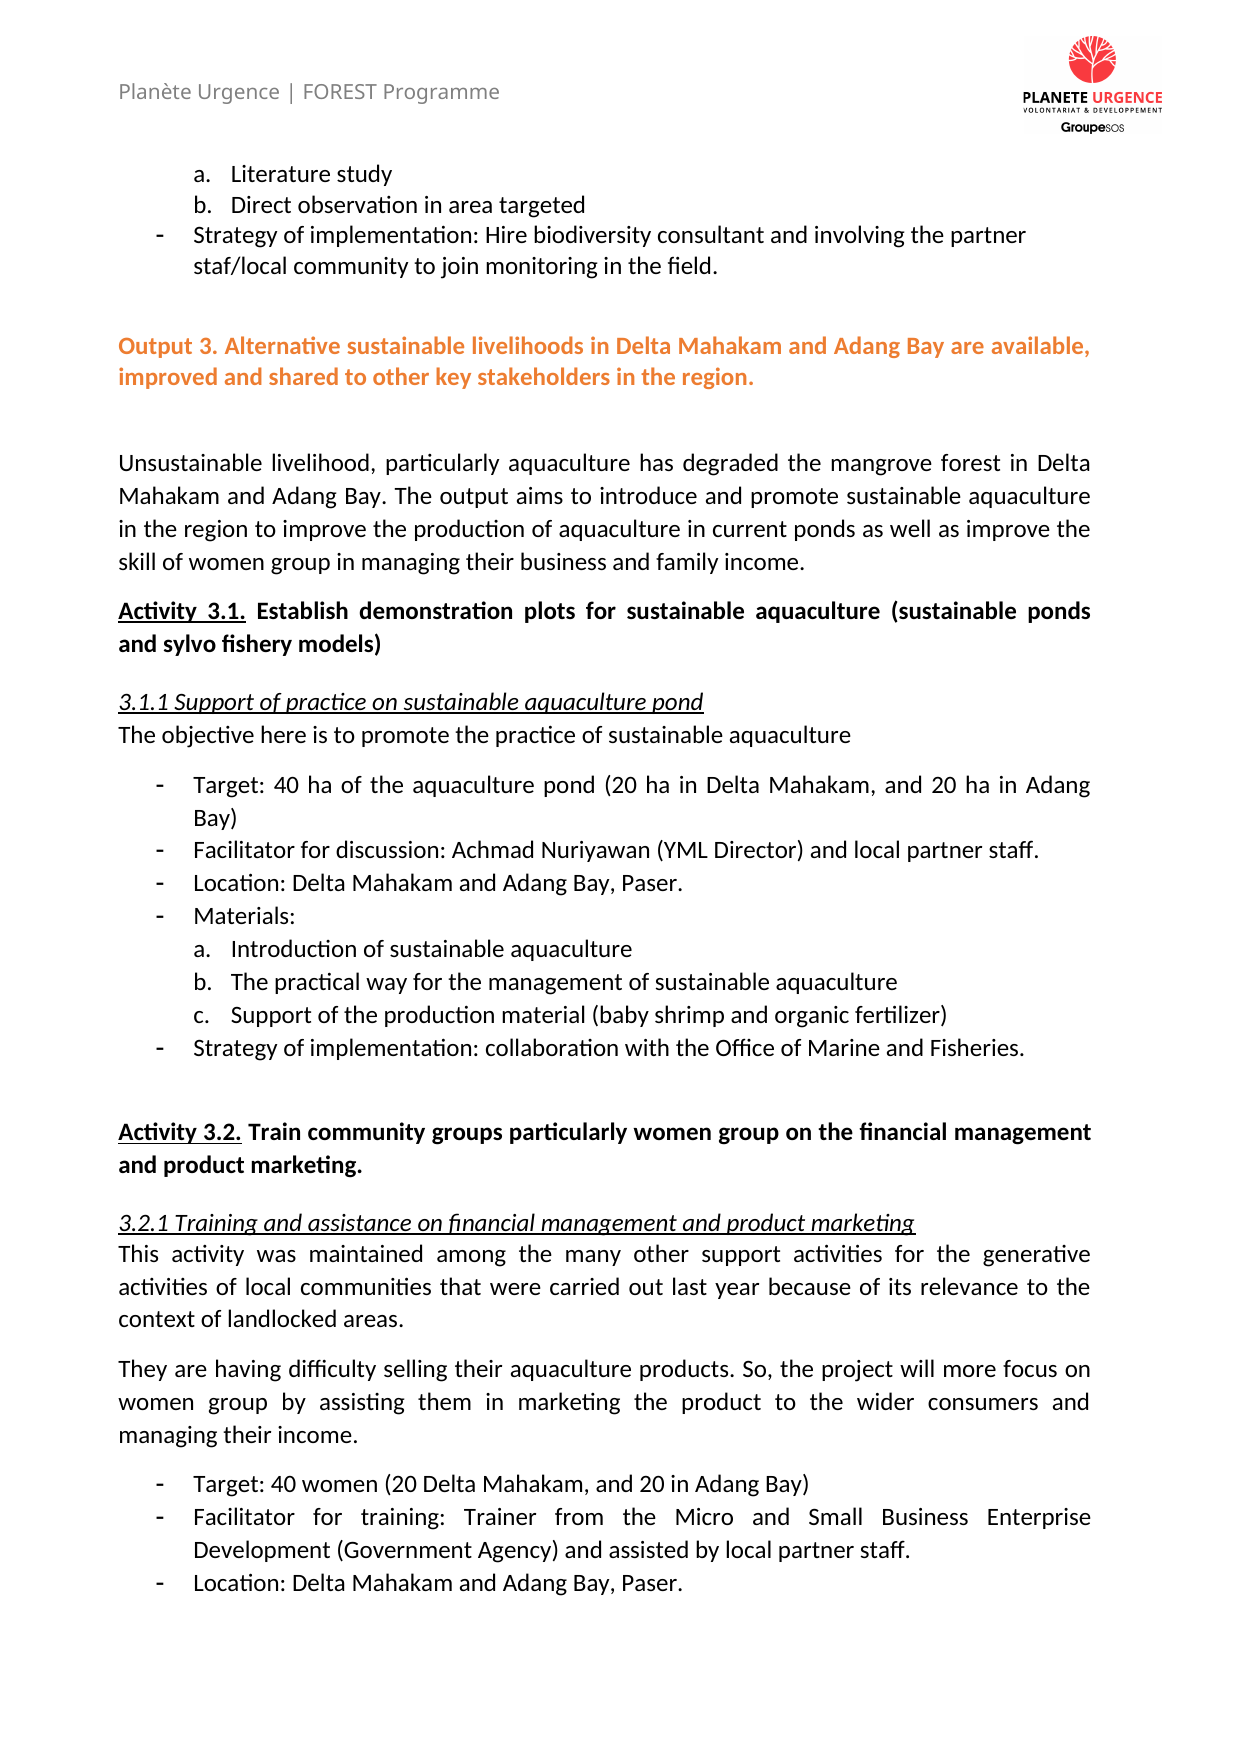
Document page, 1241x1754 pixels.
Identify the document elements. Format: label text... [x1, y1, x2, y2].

list Strategy of implementation: collaboration with the Office of Marine and Fisheries. [156, 1032, 1092, 1063]
text They are having difficulty selling their aquaculture products. So, the project will more focus on women group by assisting them in marketing the product to the wider consumers and managing their income. [118, 1353, 1092, 1449]
list Literature study [193, 159, 1092, 189]
list Location: Delta Mahakam and Adang Bay, Paser. [156, 1567, 1092, 1598]
text 3.2.1 Training and assistance on financial management and product marketing [118, 1207, 1092, 1238]
text This activity was maintained among the many other support activities for the generative activities of local communities that were carried out last year because of its relevance to the context of landlocked areas. [118, 1238, 1092, 1334]
text Unsustainable livelihood, particularly aquaculture has degraded the mangrove forest in Delta Mahakam and Adang Bay. The output aims to introduce and promote sustainable aquaculture in the region to improve the production of aquaculture in current ponds as well as improve the skill of women group in managing their business and family income. [118, 447, 1092, 576]
list Strategy of implementation: Hire biodiversity consultant and involving the partner staf/local community to join monitoring in the field. [156, 220, 1092, 281]
list Target: 40 ha of the aquaculture pond (20 ha in Delta Mahakam, and 20 ha in Adang Bay) [156, 769, 1092, 832]
list The practical way for the management of sustainable aquaculture [193, 966, 1092, 997]
text 3.1.1 Support of practice on sustainable aquaculture pond [118, 686, 1092, 717]
list Facilitator for training: Trainer from the Micro and Small Business Enterprise Development (Government Agency) and assisted by local partner staff. [156, 1502, 1092, 1565]
subtitle Output 3. Alternative sustainable livelihoods in Delta Mahakam and Adang Bay are available, improved and shared to other key stakeholders in the region. [118, 330, 1092, 391]
list Facilitator for discussion: Achmad Nuriyawan (YML Director) and local partner staff. [156, 835, 1092, 865]
list Target: 40 women (20 Delta Mahakam, and 20 in Adang Bay) [156, 1469, 1092, 1499]
list Introduction of sustainable aquaculture [193, 933, 1092, 964]
text The objective here is to promote the practice of sustainable aquaculture [118, 719, 1092, 750]
subtitle Activity 3.2. Train community groups particularly women group on the financial management and product marketing. [118, 1116, 1092, 1180]
list Location: Delta Mahakam and Adang Bay, Paser. [156, 868, 1092, 898]
list Materials: [156, 901, 1092, 931]
list Direct observation in area targeted [193, 189, 1092, 220]
picture [1023, 36, 1162, 134]
list Support of the production material (baby shrimp and organic fertilizer) [193, 999, 1092, 1030]
subtitle Activity 3.1. Establish demonstration plots for sustainable aquaculture (sustainable ponds and sylvo fishery models) [118, 596, 1092, 659]
